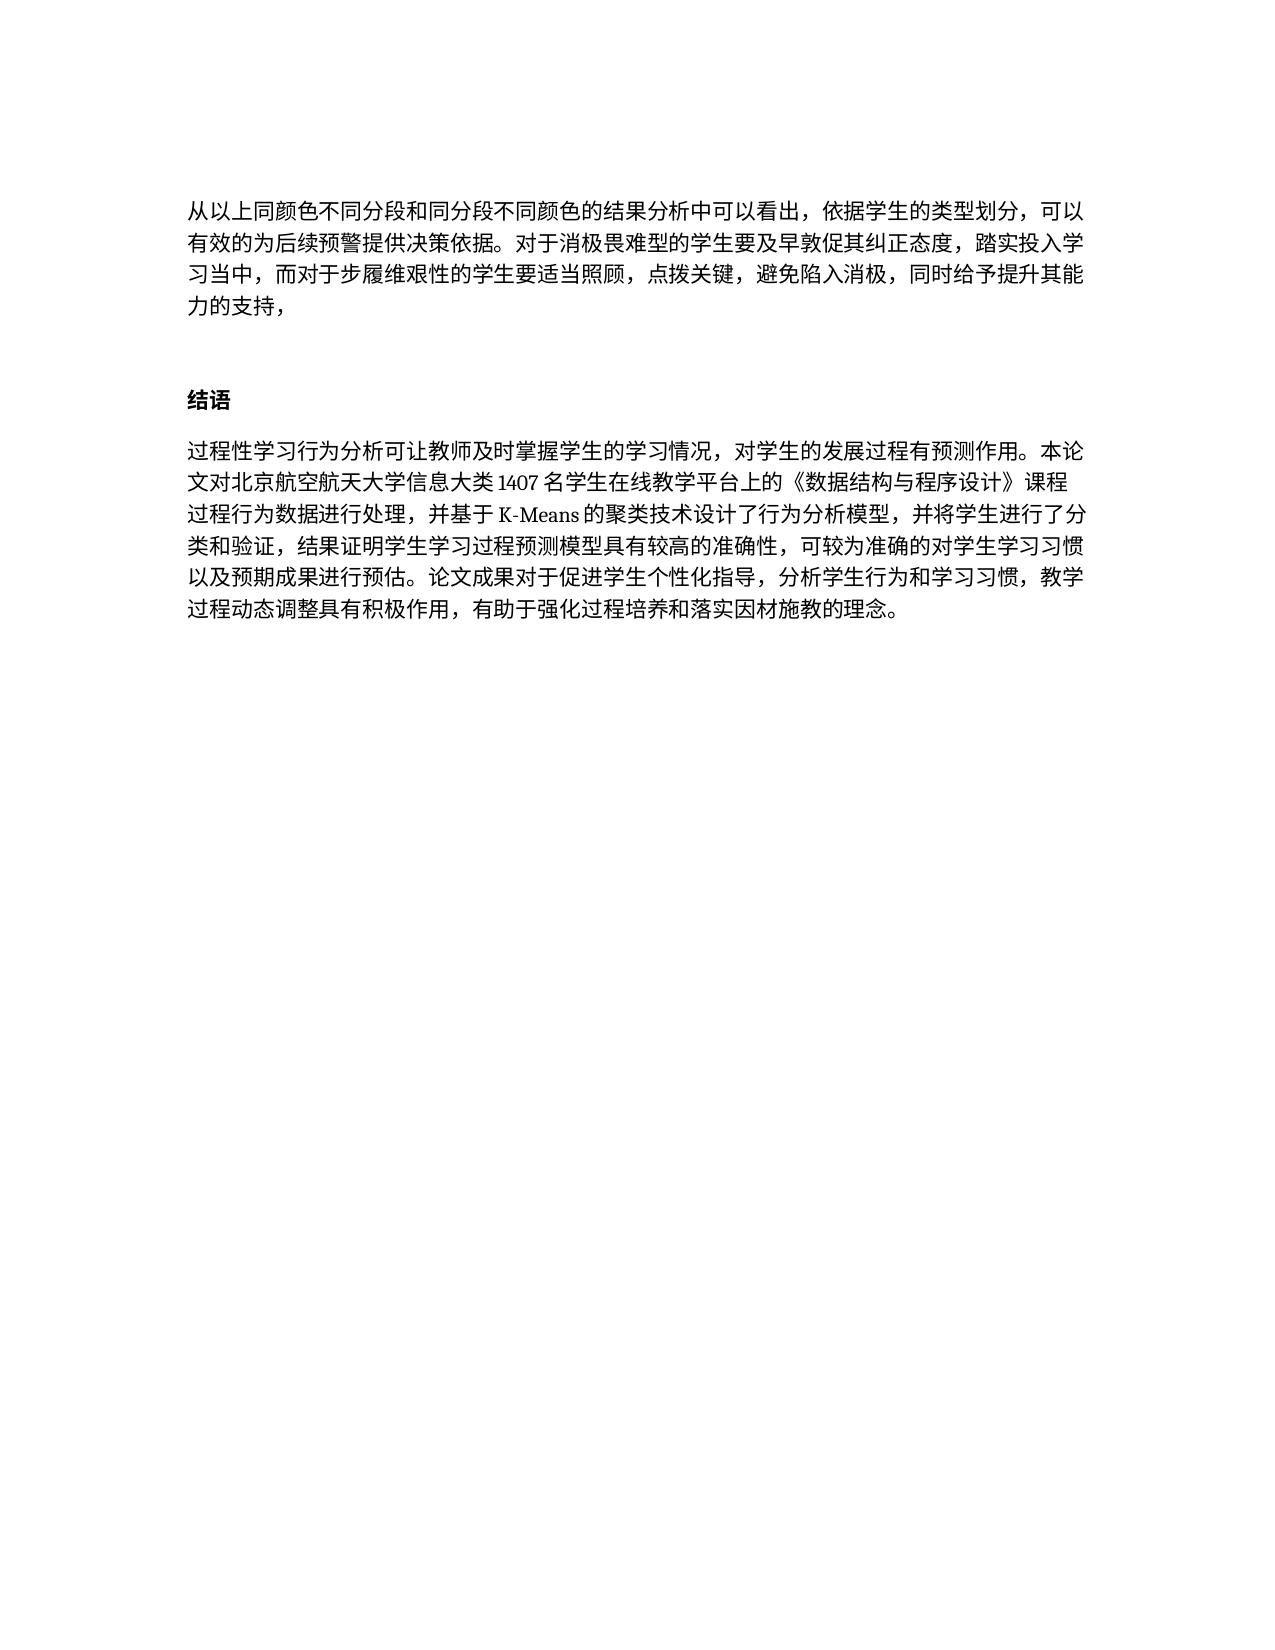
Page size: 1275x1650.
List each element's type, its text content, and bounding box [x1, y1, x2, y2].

text 从以上同颜色不同分段和同分段不同颜色的结果分析中可以看出，依据学生的类型划分，可以有效的为后续预警提供决策依据。对于消极畏难型的学生要及早敦促其纠正态度，踏实投入学习当中，而对于步履维艰性的学生要适当照顾，点拨关键，避免陷入消极，同时给予提升其能力的支持， [187, 194, 1087, 321]
text 过程性学习行为分析可让教师及时掌握学生的学习情况，对学生的发展过程有预测作用。本论文对北京航空航天大学信息大类1407名学生在线教学平台上的《数据结构与程序设计》课程过程行为数据进行处理，并基于K-Means的聚类技术设计了行为分析模型，并将学生进行了分类和验证，结果证明学生学习过程预测模型具有较高的准确性，可较为准确的对学生学习习惯以及预期成果进行预估。论文成果对于促进学生个性化指导，分析学生行为和学习习惯，教学过程动态调整具有积极作用，有助于强化过程培养和落实因材施教的理念。 [187, 434, 1087, 624]
text 结语 [187, 383, 1087, 415]
